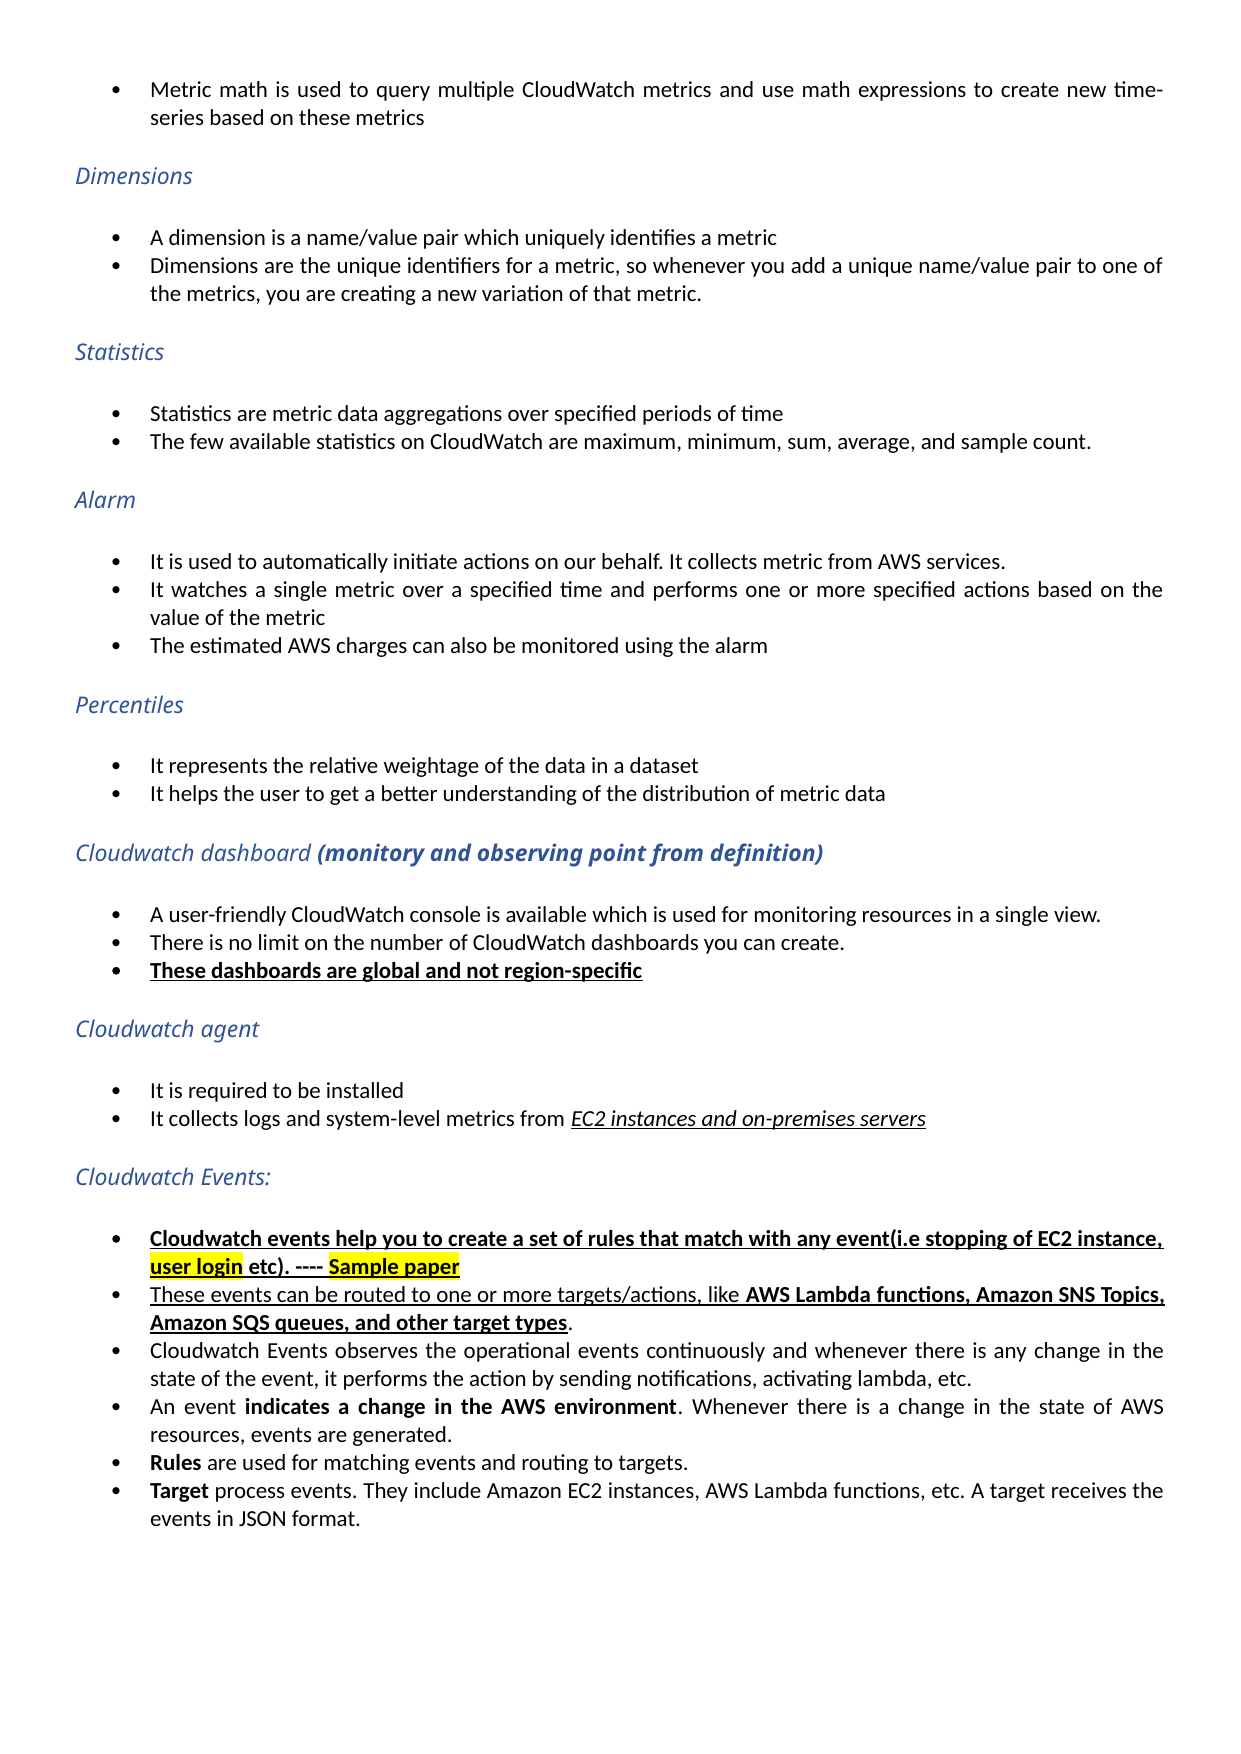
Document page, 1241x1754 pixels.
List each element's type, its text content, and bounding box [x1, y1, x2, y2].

list It is required to be installed [112, 1076, 1165, 1104]
subtitle Cloudwatch agent [75, 1013, 1165, 1044]
list Cloudwatch events help you to create a set of rules that match with any event(i.e stopping of EC2 instance, user login etc). ---- Sample paper [112, 1224, 1165, 1280]
list A user-friendly CloudWatch console is available which is used for monitoring resources in a single view. [112, 900, 1165, 928]
subtitle Cloudwatch Events: [75, 1161, 1165, 1192]
subtitle Cloudwatch dashboard (monitory and observing point from definition) [75, 837, 1165, 868]
list The estimated AWS charges can also be monitored using the alarm [112, 631, 1165, 659]
list These dashboards are global and not region-specific [112, 956, 1165, 984]
list It helps the user to get a better understanding of the distribution of metric data [112, 779, 1165, 808]
list Cloudwatch Events observes the operational events continuously and whenever there is any change in the state of the event, it performs the action by sending notifications, activating lambda, etc. [112, 1336, 1165, 1392]
list Dimensions are the unique identifiers for a metric, so whenever you add a unique name/value pair to one of the metrics, you are creating a new variation of that metric. [112, 251, 1165, 307]
list A dimension is a name/value pair which uniquely identifies a metric [112, 223, 1165, 251]
list Metric math is used to query multiple CloudWatch metrics and use math expressions to create new time-series based on these metrics [112, 75, 1165, 131]
list An event indicates a change in the AWS environment. Whenever there is a change in the state of AWS resources, events are generated. [112, 1392, 1165, 1448]
list The few available statistics on CloudWatch are maximum, minimum, sum, average, and sample count. [112, 427, 1165, 455]
list These events can be routed to one or more targets/actions, like AWS Lambda functions, Amazon SNS Topics, Amazon SQS queues, and other target types. [112, 1280, 1165, 1336]
list It collects logs and system-level metrics from EC2 instances and on-premises servers [112, 1104, 1165, 1132]
list It watches a single metric over a specified time and performs one or more specified actions based on the value of the metric [112, 575, 1165, 631]
subtitle Dimensions [75, 160, 1165, 191]
list Target process events. They include Amazon EC2 instances, AWS Lambda functions, etc. A target receives the events in JSON format. [112, 1476, 1165, 1532]
subtitle Percentiles [75, 689, 1165, 720]
list It represents the relative weightage of the data in a dataset [112, 752, 1165, 779]
subtitle Alarm [75, 484, 1165, 516]
subtitle Statistics [75, 336, 1165, 368]
list Rules are used for matching events and routing to targets. [112, 1448, 1165, 1476]
list Statistics are metric data aggregations over specified periods of time [112, 399, 1165, 427]
list It is used to automatically initiate actions on our behalf. It collects metric from AWS services. [112, 547, 1165, 575]
list There is no limit on the number of CloudWatch dashboards you can create. [112, 928, 1165, 956]
